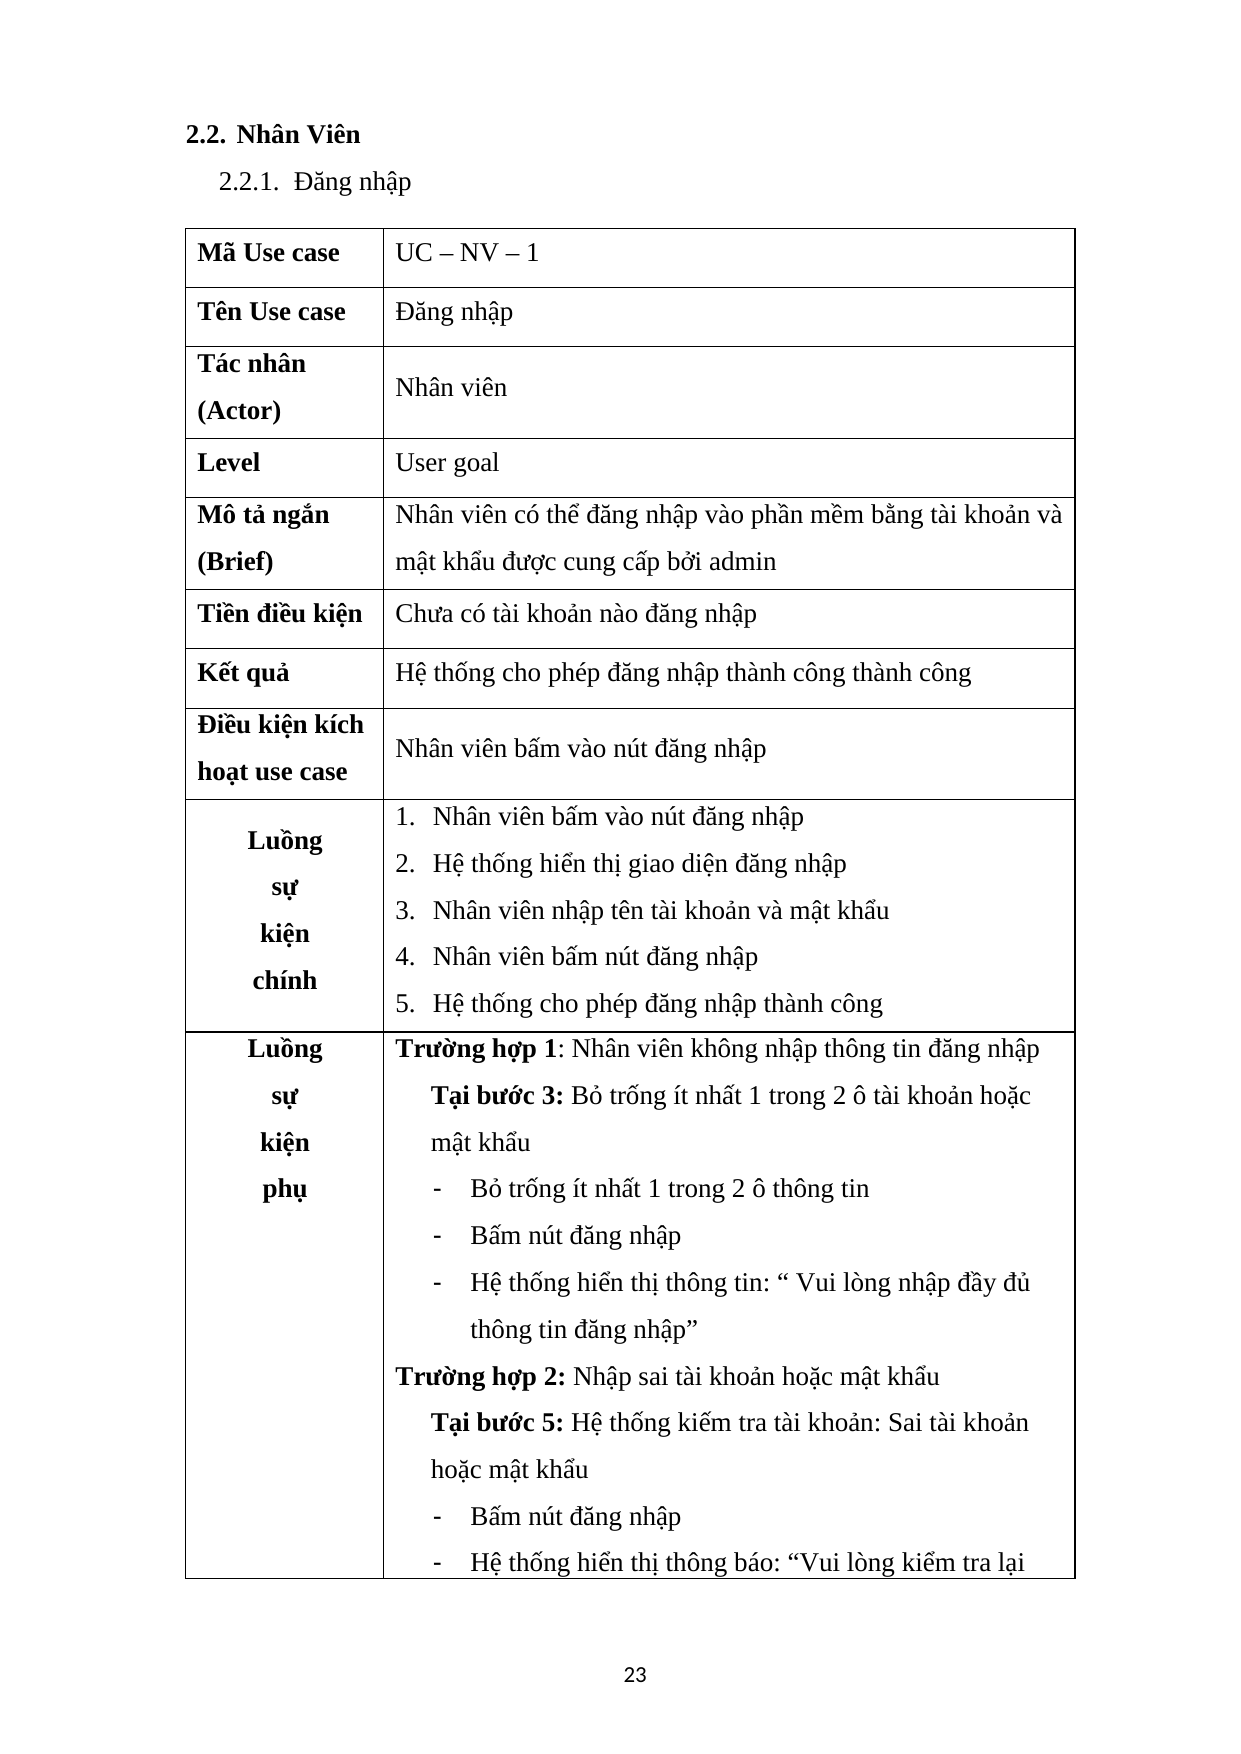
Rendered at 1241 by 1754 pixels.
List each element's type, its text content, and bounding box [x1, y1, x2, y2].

table_cell Level [186, 439, 383, 497]
table_cell Nhân viên [384, 347, 1074, 438]
table_cell Tiền điều kiện [186, 590, 383, 648]
table_cell Điều kiện kích hoạt use case [186, 709, 383, 799]
list Đăng nhập [218, 165, 1122, 196]
table_cell Tác nhân (Actor) [186, 347, 383, 438]
table_cell Nhân viên có thể đăng nhập vào phần mềm bằng tài khoản và mật khẩu được cung cấp bởi admin [384, 498, 1074, 589]
table_cell Kết quả [186, 649, 383, 707]
table_header Mã Use case [186, 229, 383, 287]
table_cell Luồng sự kiện chính [186, 800, 383, 1031]
table_cell Mô tả ngắn (Brief) [186, 498, 383, 589]
list Nhân Viên [186, 118, 1122, 149]
table_cell Luồng sự kiện phụ [186, 1033, 383, 1578]
table_cell Chưa có tài khoản nào đăng nhập [384, 590, 1074, 648]
table_cell Tên Use case [186, 288, 383, 346]
table_header UC – NV – 1 [384, 229, 1074, 287]
table_cell Hệ thống cho phép đăng nhập thành công thành công [384, 649, 1074, 707]
table_cell Đăng nhập [384, 288, 1074, 346]
table_cell Nhân viên bấm vào nút đăng nhập Hệ thống hiển thị giao diện đăng nhập Nhân viên nhập tên tài khoản và mật khẩu Nhân viên bấm nút đăng nhập Hệ thống cho phép đăng nhập thành công [384, 800, 1074, 1031]
table_cell User goal [384, 439, 1074, 497]
table_cell Nhân viên bấm vào nút đăng nhập [384, 709, 1074, 799]
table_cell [384, 1033, 1074, 1578]
